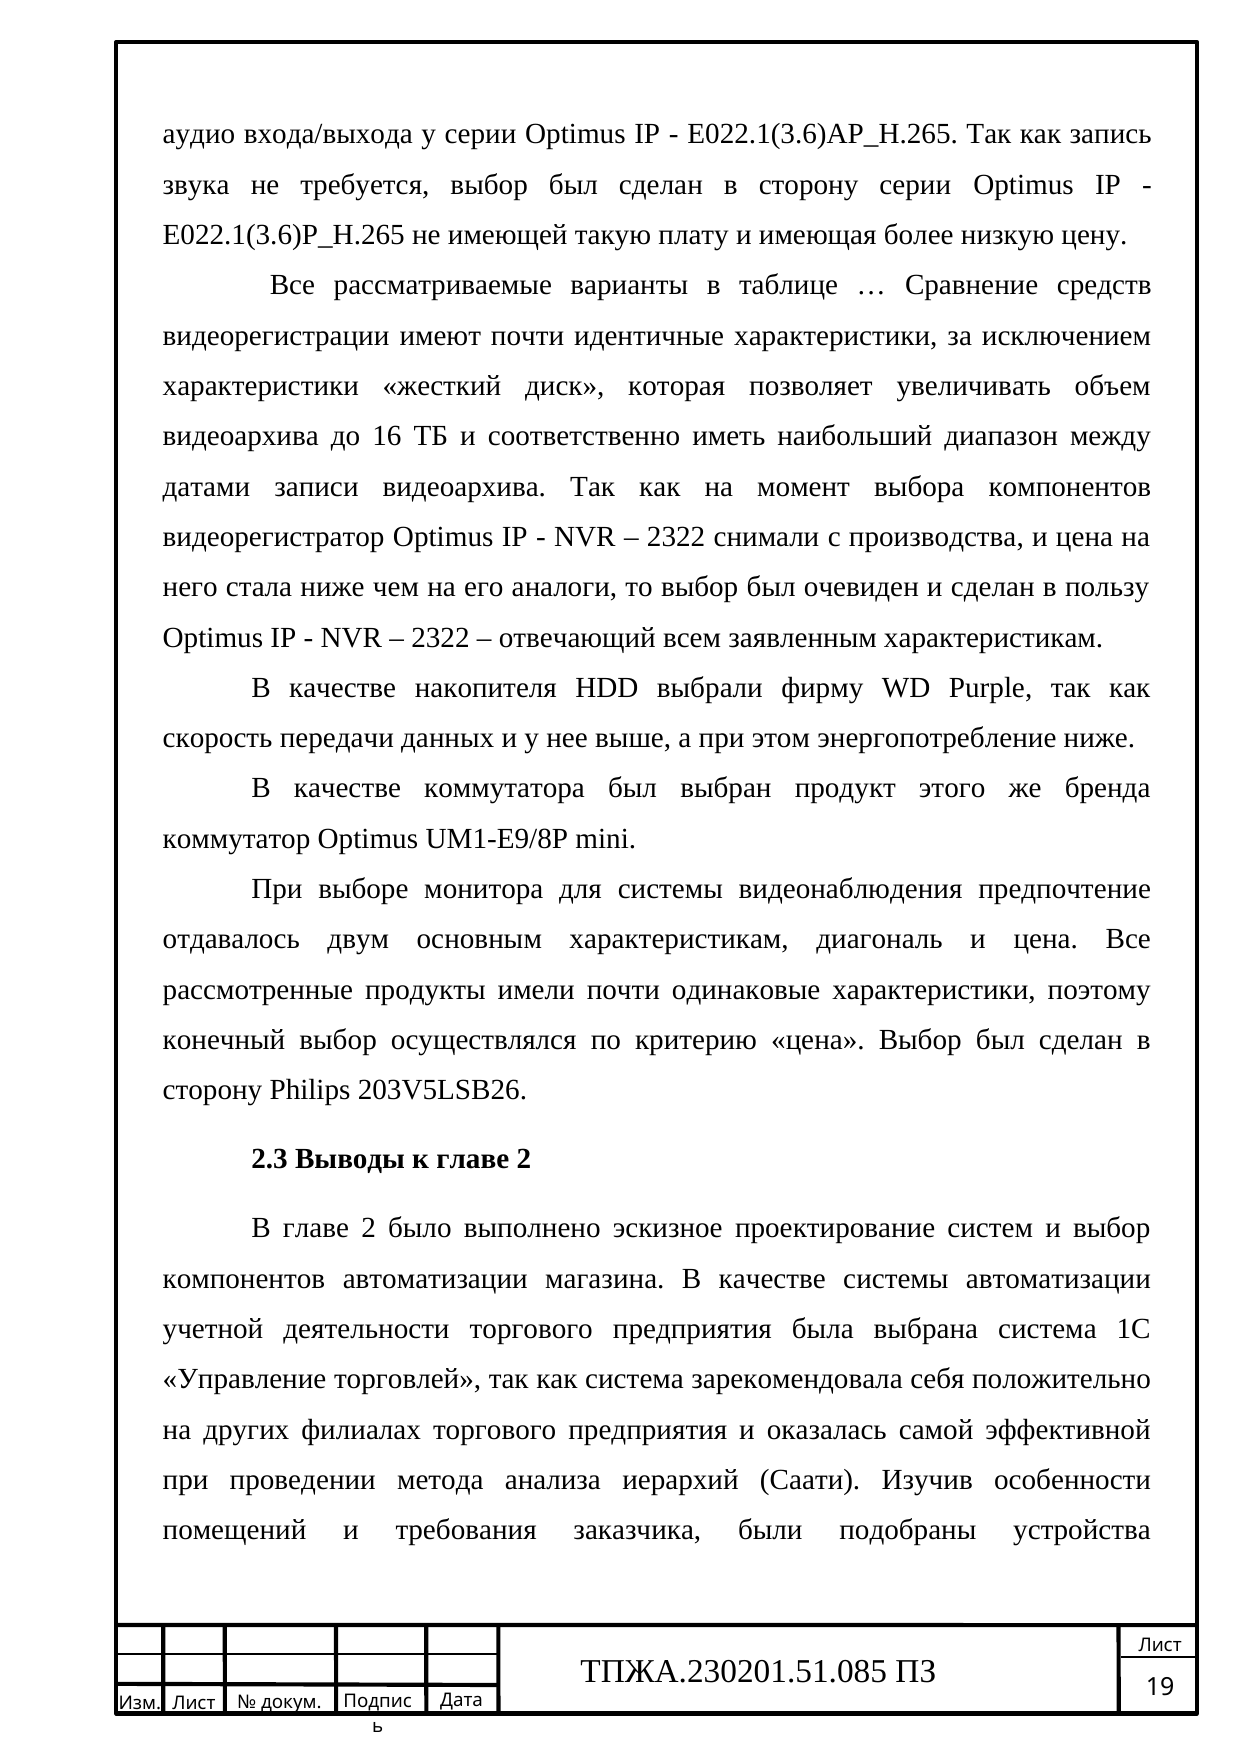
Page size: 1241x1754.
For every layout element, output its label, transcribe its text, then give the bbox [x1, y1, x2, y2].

subtitle 2.3 Выводы к главе 2 [162, 1142, 1152, 1175]
text В качестве накопителя HDD выбрали фирму WD Purple, так как скорость передачи данных и у нее выше, а при этом энергопотребление ниже. [162, 670, 1152, 754]
text В качестве коммутатора был выбран продукт этого же бренда коммутатор Optimus UM1-E9/8P mini. [162, 771, 1152, 854]
text При выборе монитора для системы видеонаблюдения предпочтение отдавалось двум основным характеристикам, диагональ и цена. Все рассмотренные продукты имели почти одинаковые характеристики, поэтому конечный выбор осуществлялся по критерию «цена». Выбор был сделан в сторону Philips 203V5LSB26. [162, 871, 1152, 1106]
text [162, 1211, 1152, 1546]
text Все рассматриваемые варианты в таблице … Сравнение средств видеорегистрации имеют почти идентичные характеристики, за исключением характеристики «жесткий диск», которая позволяет увеличивать объем видеоархива до 16 ТБ и соответственно иметь наибольший диапазон между датами записи видеоархива. Так как на момент выбора компонентов видеорегистратор Optimus IP - NVR – 2322 снимали с производства, и цена на него стала ниже чем на его аналоги, то выбор был очевиден и сделан в пользу Optimus IP - NVR – 2322 – отвечающий всем заявленным характеристикам. [162, 267, 1152, 653]
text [162, 117, 1152, 251]
